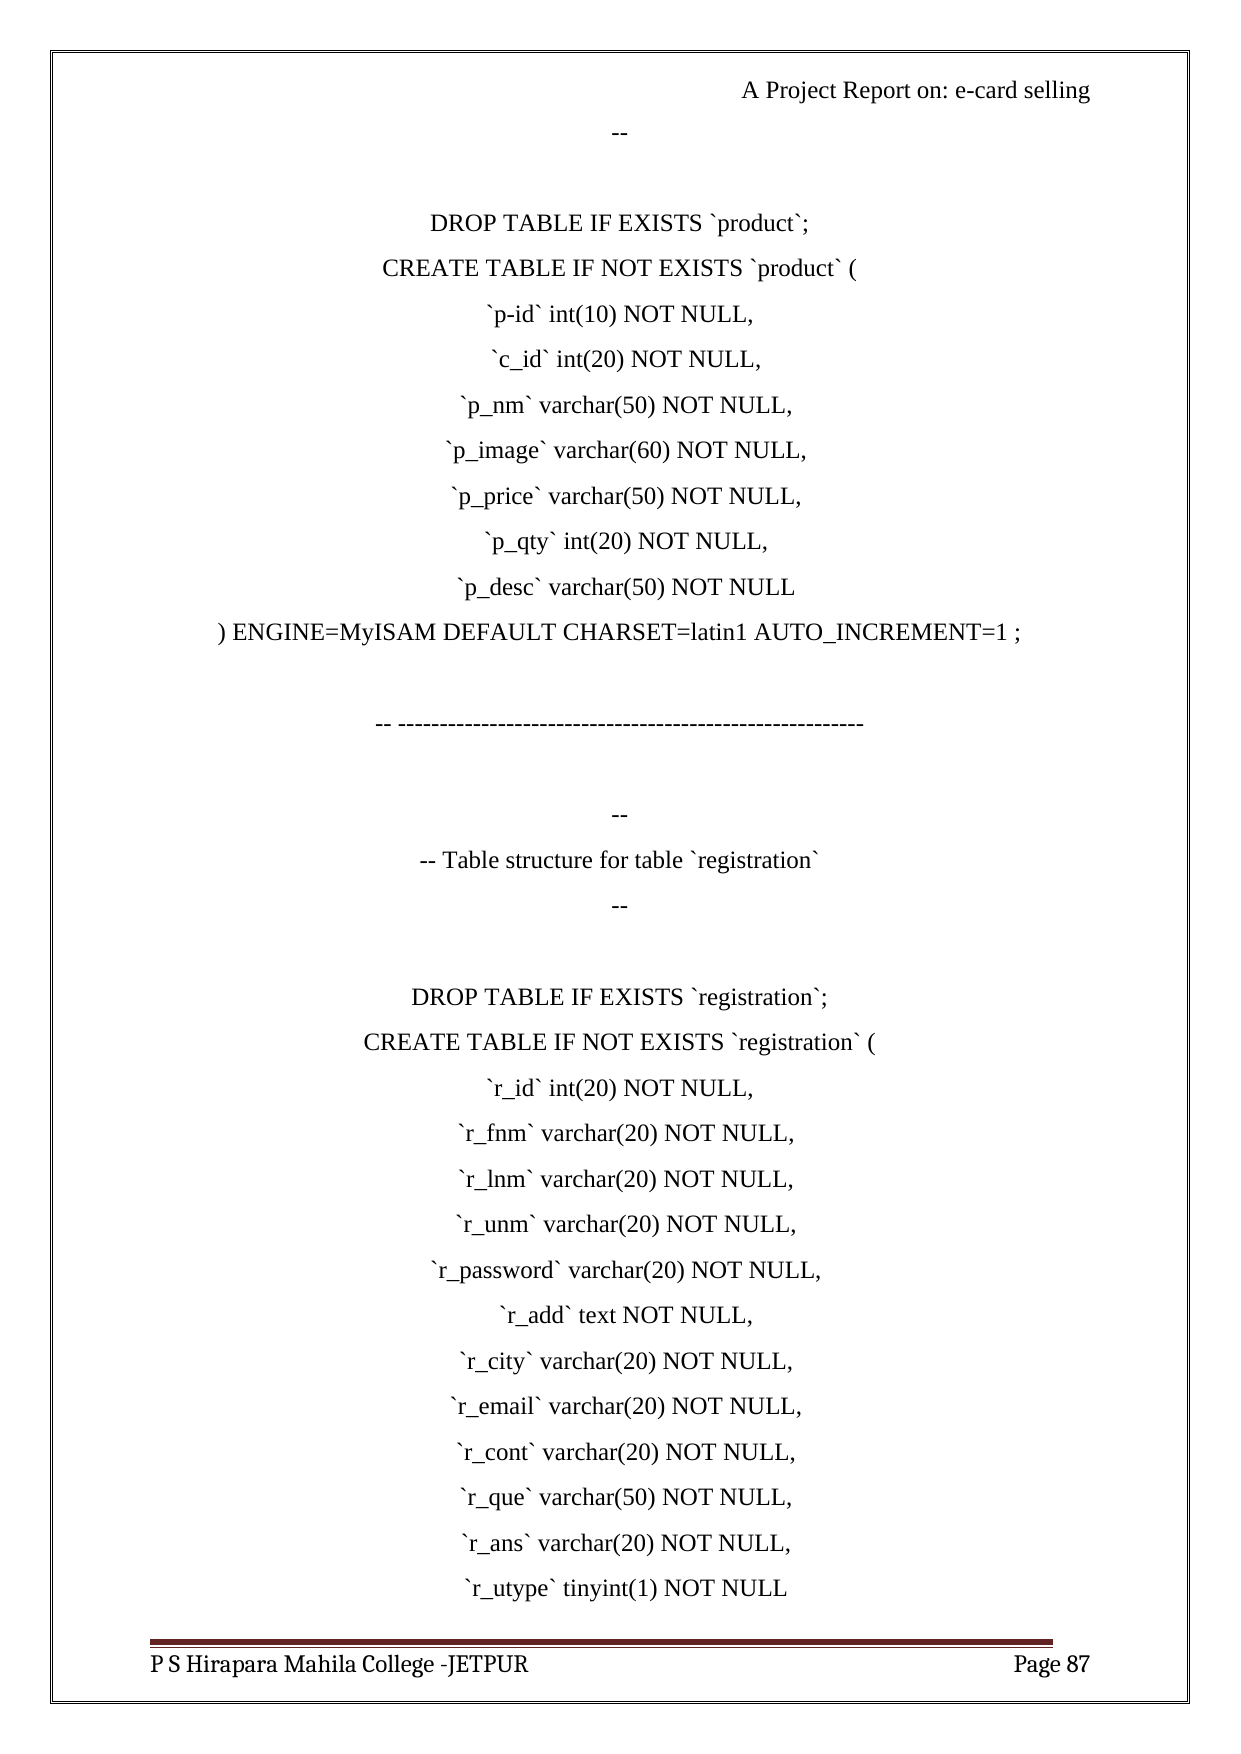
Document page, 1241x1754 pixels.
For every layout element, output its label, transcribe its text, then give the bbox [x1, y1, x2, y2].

title `p-id` int(10) NOT NULL, [197, 286, 1042, 331]
title `r_add` text NOT NULL, [197, 1287, 1042, 1333]
title -- [197, 878, 1042, 923]
title `p_nm` varchar(50) NOT NULL, [197, 377, 1042, 422]
title DROP TABLE IF EXISTS `registration`; [197, 969, 1042, 1014]
title `r_lnm` varchar(20) NOT NULL, [197, 1151, 1042, 1196]
title `p_image` varchar(60) NOT NULL, [197, 422, 1042, 468]
title CREATE TABLE IF NOT EXISTS `product` ( [197, 240, 1042, 286]
title `r_city` varchar(20) NOT NULL, [197, 1333, 1042, 1378]
title -- [197, 104, 1042, 149]
title `r_email` varchar(20) NOT NULL, [197, 1378, 1042, 1424]
title `r_password` varchar(20) NOT NULL, [197, 1242, 1042, 1287]
title DROP TABLE IF EXISTS `product`; [197, 195, 1042, 240]
title `r_que` varchar(50) NOT NULL, [197, 1469, 1042, 1515]
title `r_fnm` varchar(20) NOT NULL, [197, 1105, 1042, 1151]
title `p_qty` int(20) NOT NULL, [197, 513, 1042, 559]
title CREATE TABLE IF NOT EXISTS `registration` ( [197, 1014, 1042, 1060]
title ) ENGINE=MyISAM DEFAULT CHARSET=latin1 AUTO_INCREMENT=1 ; [197, 604, 1042, 650]
title -- [197, 787, 1042, 832]
title `p_desc` varchar(50) NOT NULL [197, 559, 1042, 604]
title `r_ans` varchar(20) NOT NULL, [197, 1515, 1042, 1560]
title `r_utype` tinyint(1) NOT NULL [197, 1560, 1042, 1606]
title `p_price` varchar(50) NOT NULL, [197, 468, 1042, 513]
title -- -------------------------------------------------------- [197, 696, 1042, 741]
title `c_id` int(20) NOT NULL, [197, 331, 1042, 377]
title `r_cont` varchar(20) NOT NULL, [197, 1424, 1042, 1469]
title -- Table structure for table `registration` [197, 832, 1042, 878]
title `r_unm` varchar(20) NOT NULL, [197, 1196, 1042, 1242]
title `r_id` int(20) NOT NULL, [197, 1060, 1042, 1105]
